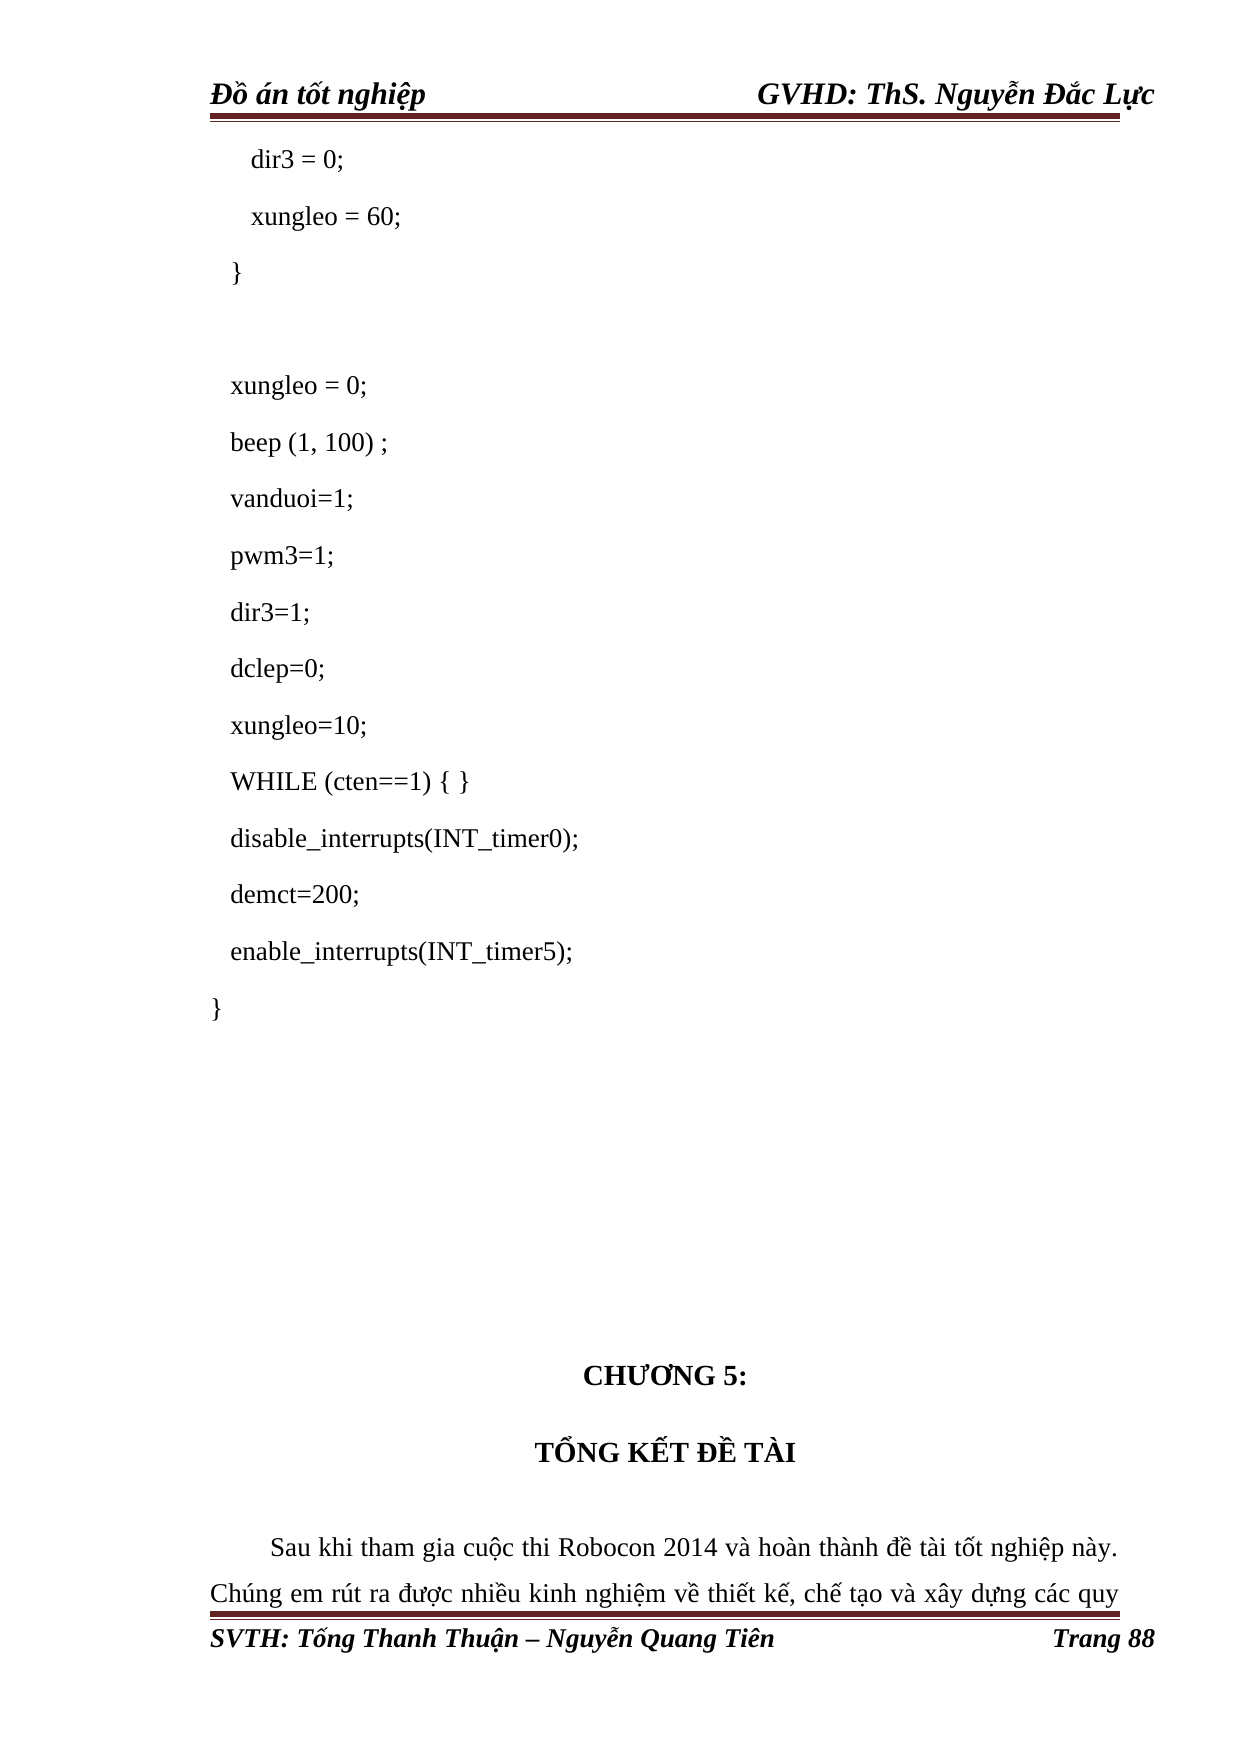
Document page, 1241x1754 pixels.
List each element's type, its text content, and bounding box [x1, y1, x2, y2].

text dir3 = 0; [210, 143, 1120, 174]
text } [210, 256, 1120, 287]
subtitle CHƯƠNG 5: [210, 1358, 1120, 1392]
text dclep=0; [210, 652, 1120, 683]
text xungleo=10; [210, 709, 1120, 740]
text } [210, 992, 1120, 1023]
text vanduoi=1; [210, 483, 1120, 514]
text beep (1, 100) ; [210, 426, 1120, 457]
text xungleo = 60; [210, 200, 1120, 231]
text disable_interrupts(INT_timer0); [210, 822, 1120, 853]
subtitle TỔNG KẾT ĐỀ TÀI [210, 1436, 1120, 1469]
text demct=200; [210, 878, 1120, 910]
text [210, 1531, 1120, 1608]
text pwm3=1; [210, 539, 1120, 570]
text dir3=1; [210, 596, 1120, 627]
text WHILE (cten==1) { } [210, 765, 1120, 797]
text enable_interrupts(INT_timer5); [210, 935, 1120, 966]
text xungleo = 0; [210, 369, 1120, 401]
